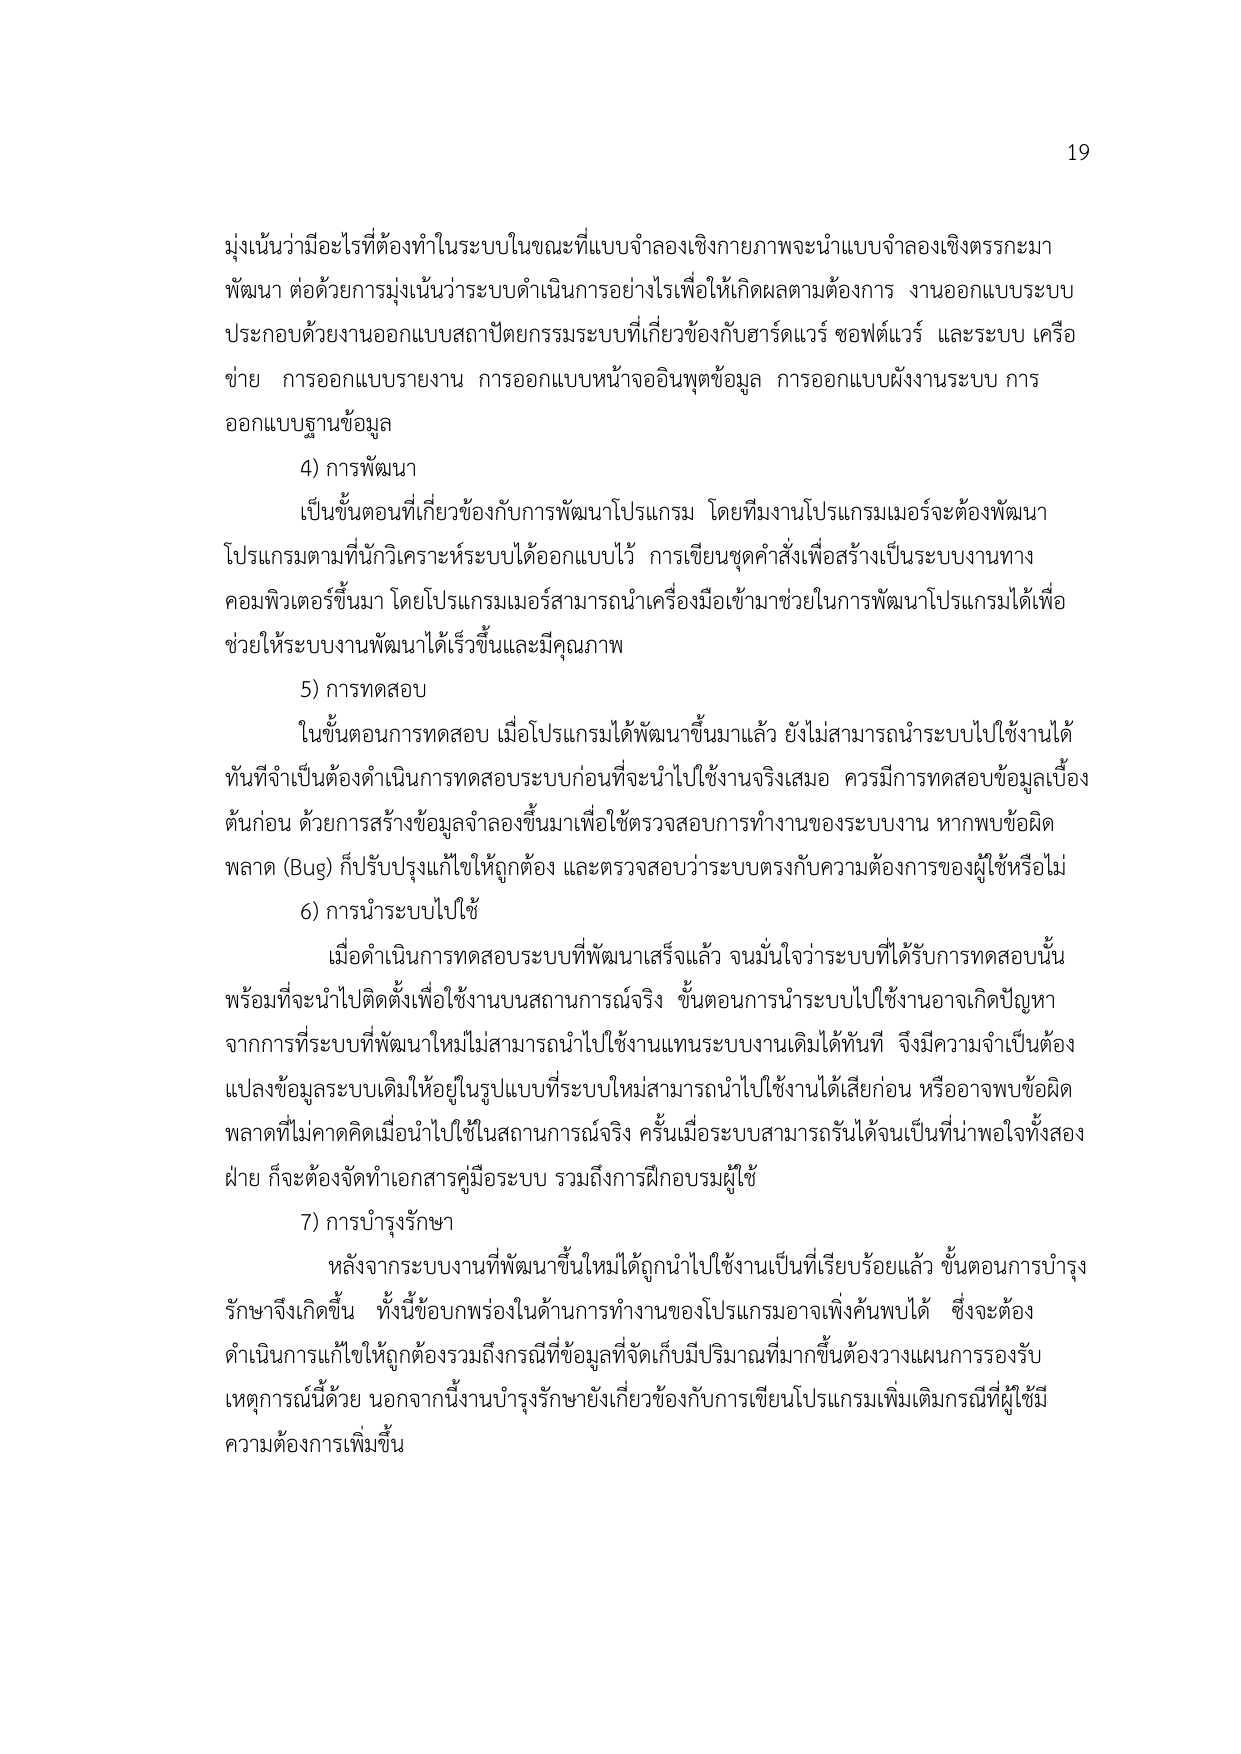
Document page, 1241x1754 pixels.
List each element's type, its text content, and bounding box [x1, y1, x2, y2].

text 5) การทดสอบ [225, 669, 1090, 713]
text ในขั้นตอนการทดสอบ เมื่อโปรแกรมได้พัฒนาขึ้นมาแล้ว ยังไม่สามารถนำระบบไปใช้งานได้ทันทีจำเป็นต้องดำเนินการทดสอบระบบก่อนที่จะนำไปใช้งานจริงเสมอ ควรมีการทดสอบข้อมูลเบื้องต้นก่อน ด้วยการสร้างข้อมูลจำลองขึ้นมาเพื่อใช้ตรวจสอบการทำงานของระบบงาน หากพบข้อผิดพลาด (Bug) ก็ปรับปรุงแก้ไขให้ถูกต้อง และตรวจสอบว่าระบบตรงกับความต้องการของผู้ใช้หรือไม่ [225, 713, 1090, 891]
text 7) การบำรุงรักษา [225, 1201, 1090, 1246]
text เป็นขั้นตอนที่เกี่ยวข้องกับการพัฒนาโปรแกรม โดยทีมงานโปรแกรมเมอร์จะต้องพัฒนาโปรแกรมตามที่นักวิเคราะห์ระบบได้ออกแบบไว้ การเขียนชุดคำสั่งเพื่อสร้างเป็นระบบงานทางคอมพิวเตอร์ขึ้นมา โดยโปรแกรมเมอร์สามารถนำเครื่องมือเข้ามาช่วยในการพัฒนาโปรแกรมได้เพื่อช่วยให้ระบบงานพัฒนาได้เร็วขึ้นและมีคุณภาพ [225, 491, 1090, 669]
text 4) การพัฒนา [225, 447, 1090, 491]
text หลังจากระบบงานที่พัฒนาขึ้นใหม่ได้ถูกนำไปใช้งานเป็นที่เรียบร้อยแล้ว ขั้นตอนการบำรุงรักษาจึงเกิดขึ้น ทั้งนี้ข้อบกพร่องในด้านการทำงานของโปรแกรมอาจเพิ่งค้นพบได้ ซึ่งจะต้องดำเนินการแก้ไขให้ถูกต้องรวมถึงกรณีที่ข้อมูลที่จัดเก็บมีปริมาณที่มากขึ้นต้องวางแผนการรองรับเหตุการณ์นี้ด้วย นอกจากนี้งานบำรุงรักษายังเกี่ยวข้องกับการเขียนโปรแกรมเพิ่มเติมกรณีที่ผู้ใช้มีความต้องการเพิ่มขึ้น [225, 1246, 1090, 1467]
text เมื่อดำเนินการทดสอบระบบที่พัฒนาเสร็จแล้ว จนมั่นใจว่าระบบที่ได้รับการทดสอบนั้นพร้อมที่จะนำไปติดตั้งเพื่อใช้งานบนสถานการณ์จริง ขั้นตอนการนำระบบไปใช้งานอาจเกิดปัญหา จากการที่ระบบที่พัฒนาใหม่ไม่สามารถนำไปใช้งานแทนระบบงานเดิมได้ทันที จึงมีความจำเป็นต้องแปลงข้อมูลระบบเดิมให้อยู่ในรูปแบบที่ระบบใหม่สามารถนำไปใช้งานได้เสียก่อน หรืออาจพบข้อผิดพลาดที่ไม่คาดคิดเมื่อนำไปใช้ในสถานการณ์จริง ครั้นเมื่อระบบสามารถรันได้จนเป็นที่น่าพอใจทั้งสองฝ่าย ก็จะต้องจัดทำเอกสารคู่มือระบบ รวมถึงการฝึกอบรมผู้ใช้ [225, 935, 1090, 1201]
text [225, 225, 1090, 447]
text 6) การนำระบบไปใช้ [225, 891, 1090, 935]
